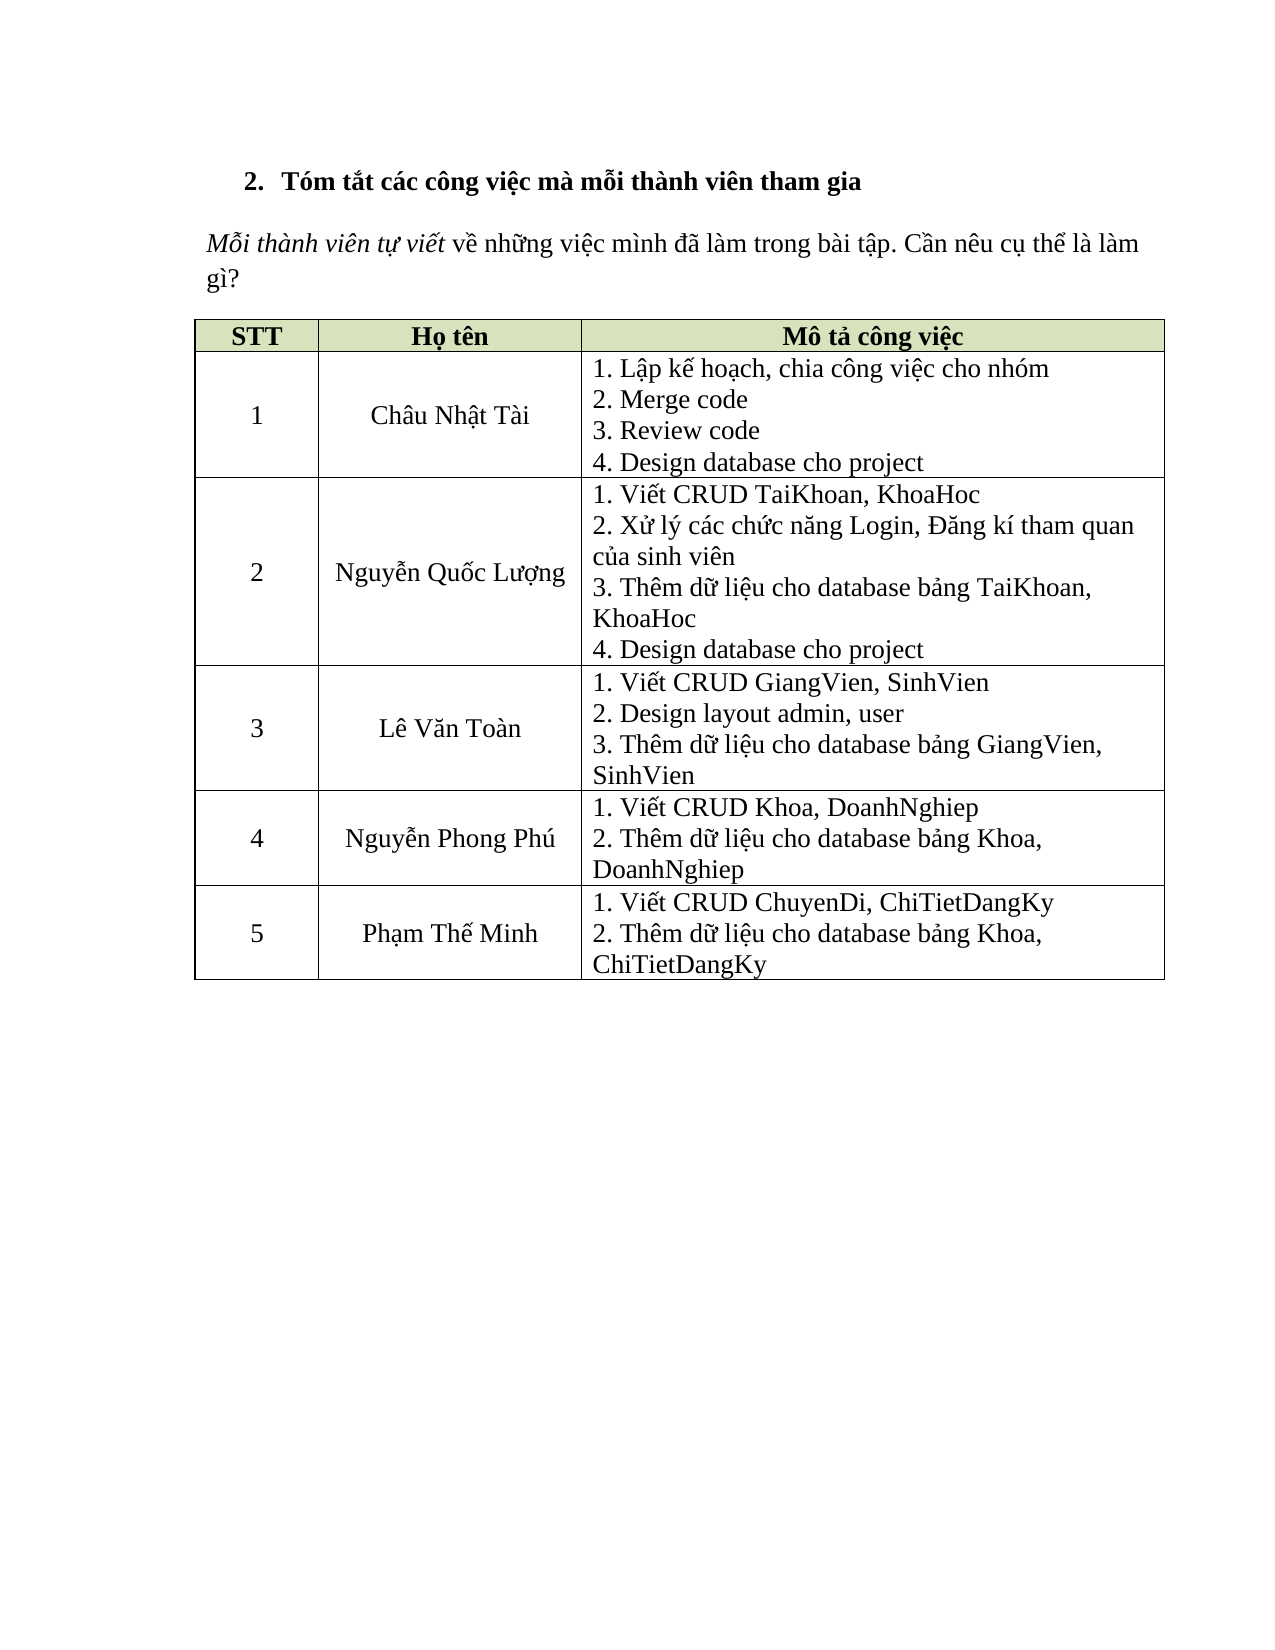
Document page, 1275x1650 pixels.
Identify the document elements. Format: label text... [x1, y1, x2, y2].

table_cell Phạm Thế Minh [319, 886, 581, 979]
table_cell Nguyễn Quốc Lượng [319, 478, 581, 665]
table_header Mô tả công việc [582, 320, 1164, 351]
list Tóm tắt các công việc mà mỗi thành viên tham gia [244, 165, 1153, 196]
table_cell Châu Nhật Tài [319, 352, 581, 477]
table_cell 3 [196, 666, 318, 790]
text Mỗi thành viên tự viết về những việc mình đã làm trong bài tập. Cần nêu cụ thể là làm gì? [206, 227, 1153, 293]
table_cell Lê Văn Toàn [319, 666, 581, 790]
table_cell Nguyễn Phong Phú [319, 791, 581, 885]
table_cell 5 [196, 886, 318, 979]
table_cell 1 [196, 352, 318, 477]
table_cell 1. Lập kế hoạch, chia công việc cho nhóm 2. Merge code 3. Review code 4. Design database cho project [582, 352, 1164, 477]
table_cell 2 [196, 478, 318, 665]
table_header STT [196, 320, 318, 351]
table_cell 1. Viết CRUD GiangVien, SinhVien 2. Design layout admin, user 3. Thêm dữ liệu cho database bảng GiangVien, SinhVien [582, 666, 1164, 790]
table_cell 1. Viết CRUD TaiKhoan, KhoaHoc 2. Xử lý các chức năng Login, Đăng kí tham quan của sinh viên 3. Thêm dữ liệu cho database bảng TaiKhoan, KhoaHoc 4. Design database cho project [582, 478, 1164, 665]
table_cell 1. Viết CRUD ChuyenDi, ChiTietDangKy 2. Thêm dữ liệu cho database bảng Khoa, ChiTietDangKy [582, 886, 1164, 979]
table_cell 4 [196, 791, 318, 885]
table_cell 1. Viết CRUD Khoa, DoanhNghiep 2. Thêm dữ liệu cho database bảng Khoa, DoanhNghiep [582, 791, 1164, 885]
table_header Họ tên [319, 320, 581, 351]
